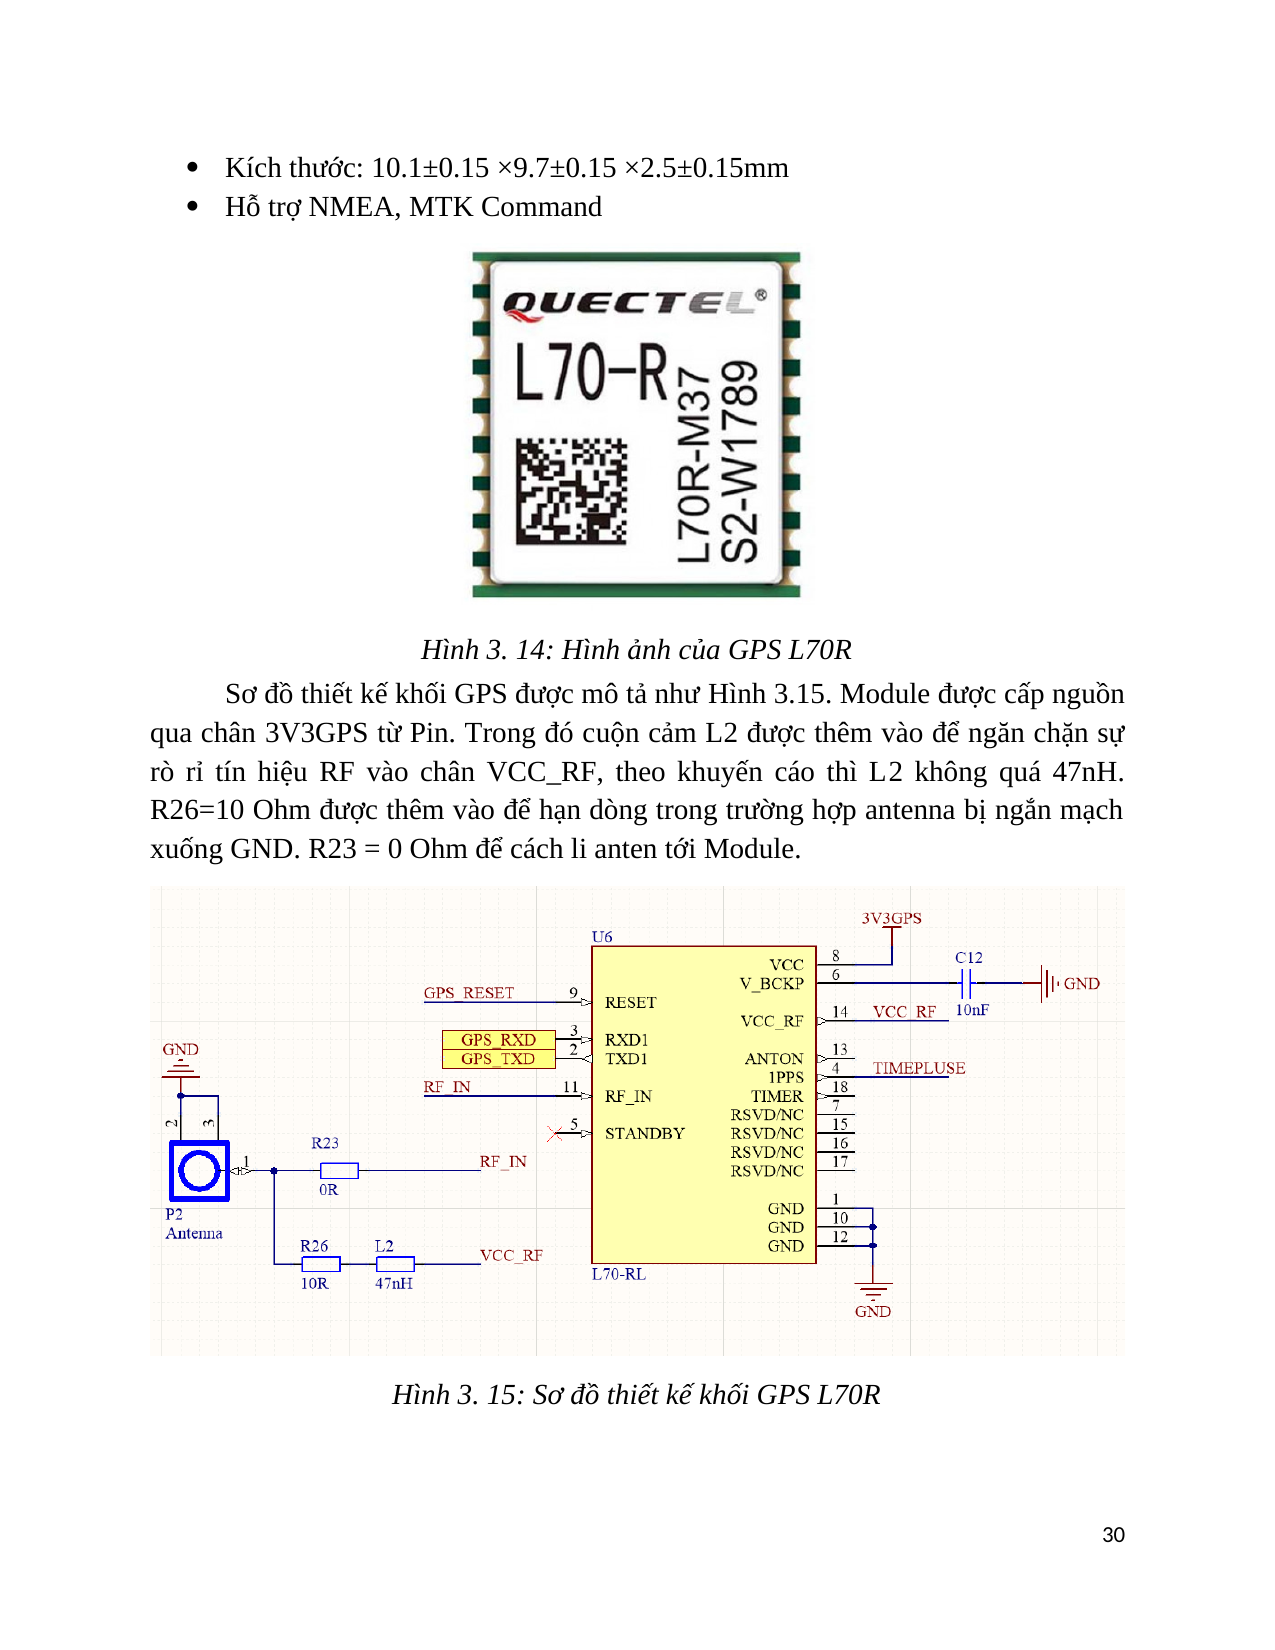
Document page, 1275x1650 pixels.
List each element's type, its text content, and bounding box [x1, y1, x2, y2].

text Hình 3. 14: Hình ảnh của GPS L70R [150, 632, 1125, 665]
list Kích thước: 10.1±0.15 ×9.7±0.15 ×2.5±0.15mm [187, 150, 1125, 184]
text Sơ đồ thiết kế khối GPS được mô tả như Hình 3.15. Module được cấp nguồn qua chân 3V3GPS từ Pin. Trong đó cuộn cảm L2 được thêm vào để ngăn chặn sự rò rỉ tín hiệu RF vào chân VCC_RF, theo khuyến cáo thì L2 không quá 47nH. R26=10 Ohm được thêm vào để hạn dòng trong trường hợp antenna bị ngắn mạch xuống GND. R23 = 0 Ohm để cách li anten tới Module. [150, 677, 1125, 864]
list Hỗ trợ NMEA, MTK Command [187, 189, 1125, 222]
picture [459, 243, 816, 611]
picture [150, 886, 1125, 1356]
text Hình 3. 15: Sơ đồ thiết kế khối GPS L70R [150, 1377, 1125, 1410]
